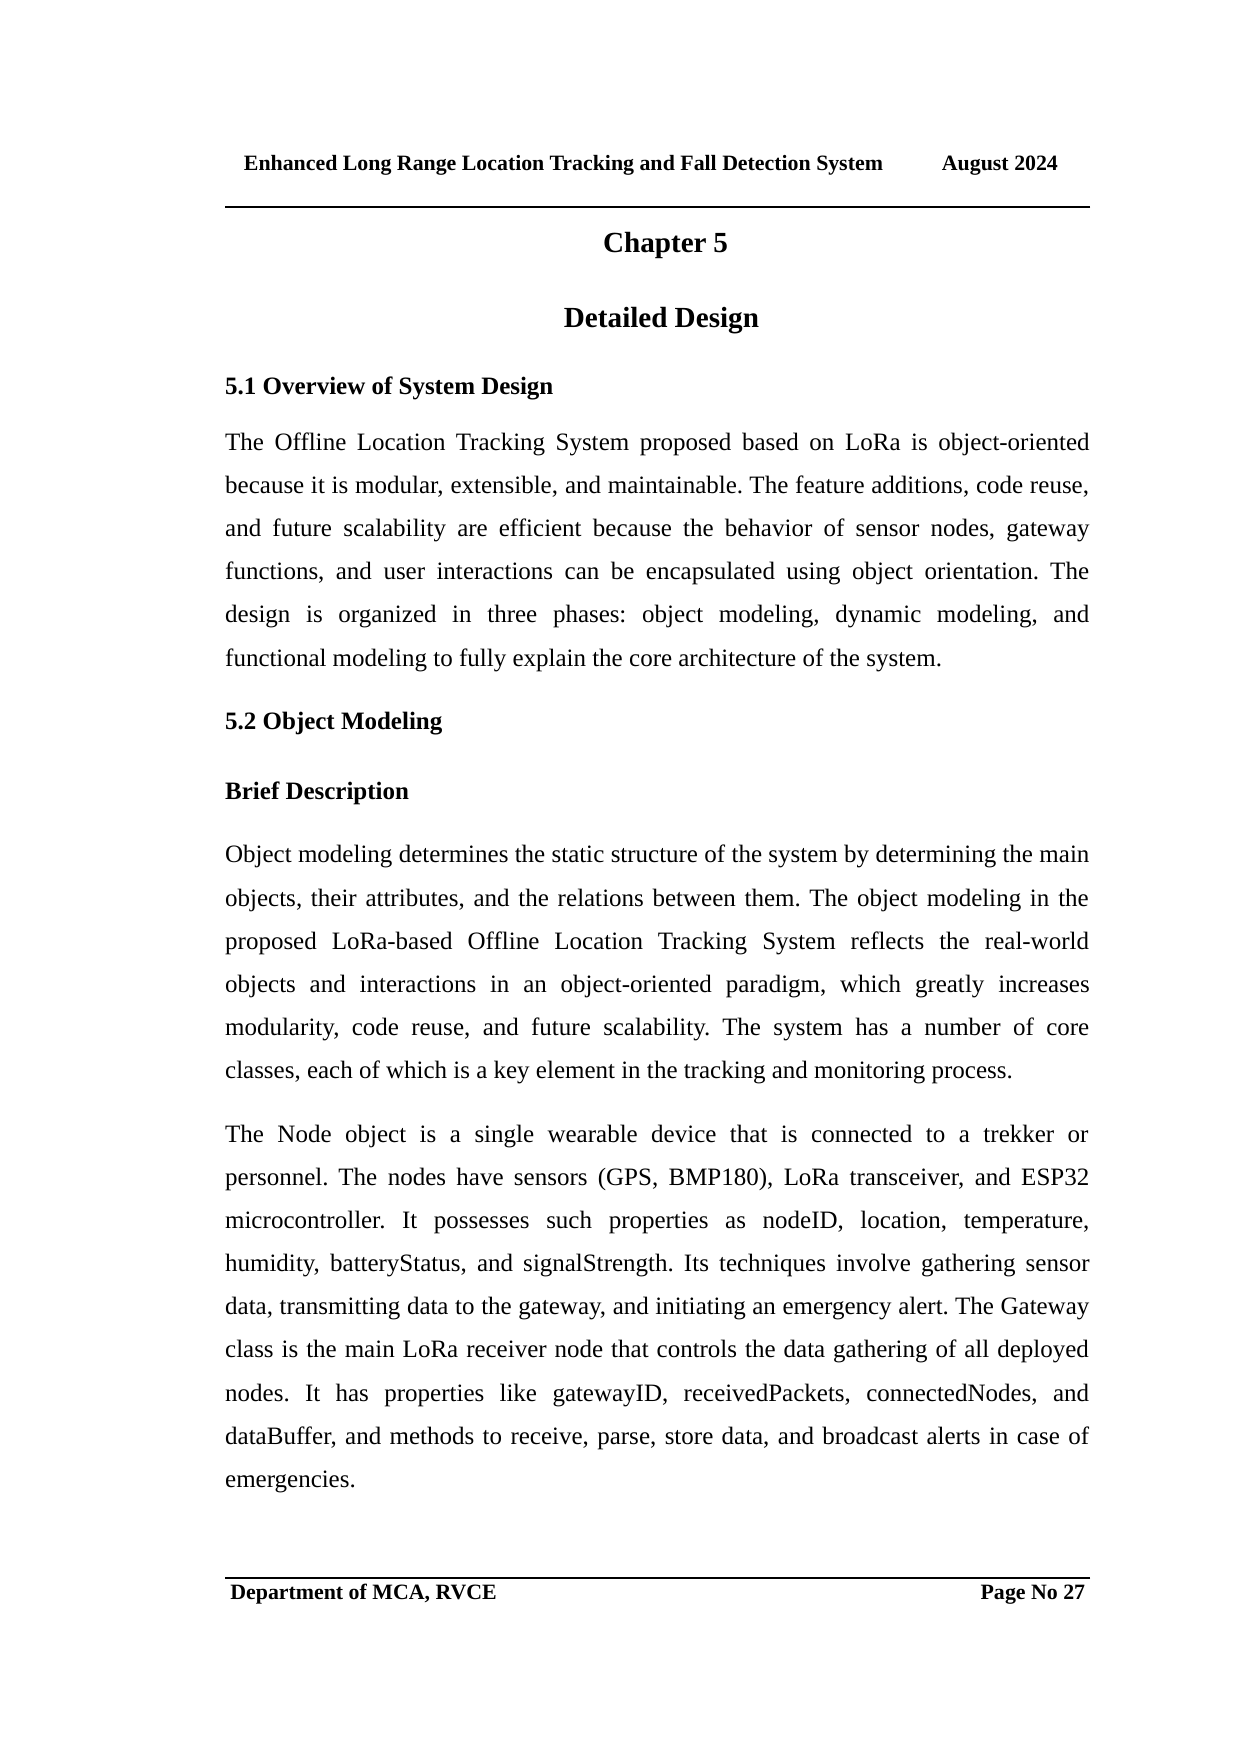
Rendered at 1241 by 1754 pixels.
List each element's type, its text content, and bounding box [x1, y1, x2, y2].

text 5.2 Object Modeling [225, 706, 1090, 735]
subtitle Chapter 5 [298, 225, 1032, 258]
text The Node object is a single wearable device that is connected to a trekker or personnel. The nodes have sensors (GPS, BMP180), LoRa transceiver, and ESP32 microcontroller. It possesses such properties as nodeID, location, temperature, humidity, batteryStatus, and signalStrength. Its techniques involve gathering sensor data, transmitting data to the gateway, and initiating an emergency alert. The Gateway class is the main LoRa receiver node that controls the data gathering of all deployed nodes. It has properties like gatewayID, receivedPackets, connectedNodes, and dataBuffer, and methods to receive, parse, store data, and broadcast alerts in case of emergencies. [225, 1119, 1090, 1493]
subtitle Detailed Design [225, 300, 1090, 334]
text The Offline Location Tracking System proposed based on LoRa is object-oriented because it is modular, extensible, and maintainable. The feature additions, code reuse, and future scalability are efficient because the behavior of sensor nodes, gateway functions, and user interactions can be encapsulated using object orientation. The design is organized in three phases: object modeling, dynamic modeling, and functional modeling to fully explain the core architecture of the system. [225, 427, 1090, 671]
subtitle 5.1 Overview of System Design [225, 371, 1090, 400]
text Brief Description [225, 776, 1090, 805]
text Object modeling determines the static structure of the system by determining the main objects, their attributes, and the relations between them. The object modeling in the proposed LoRa-based Offline Location Tracking System reflects the real-world objects and interactions in an object-oriented paradigm, which greatly increases modularity, code reuse, and future scalability. The system has a number of core classes, each of which is a key element in the tracking and monitoring process. [225, 839, 1090, 1084]
